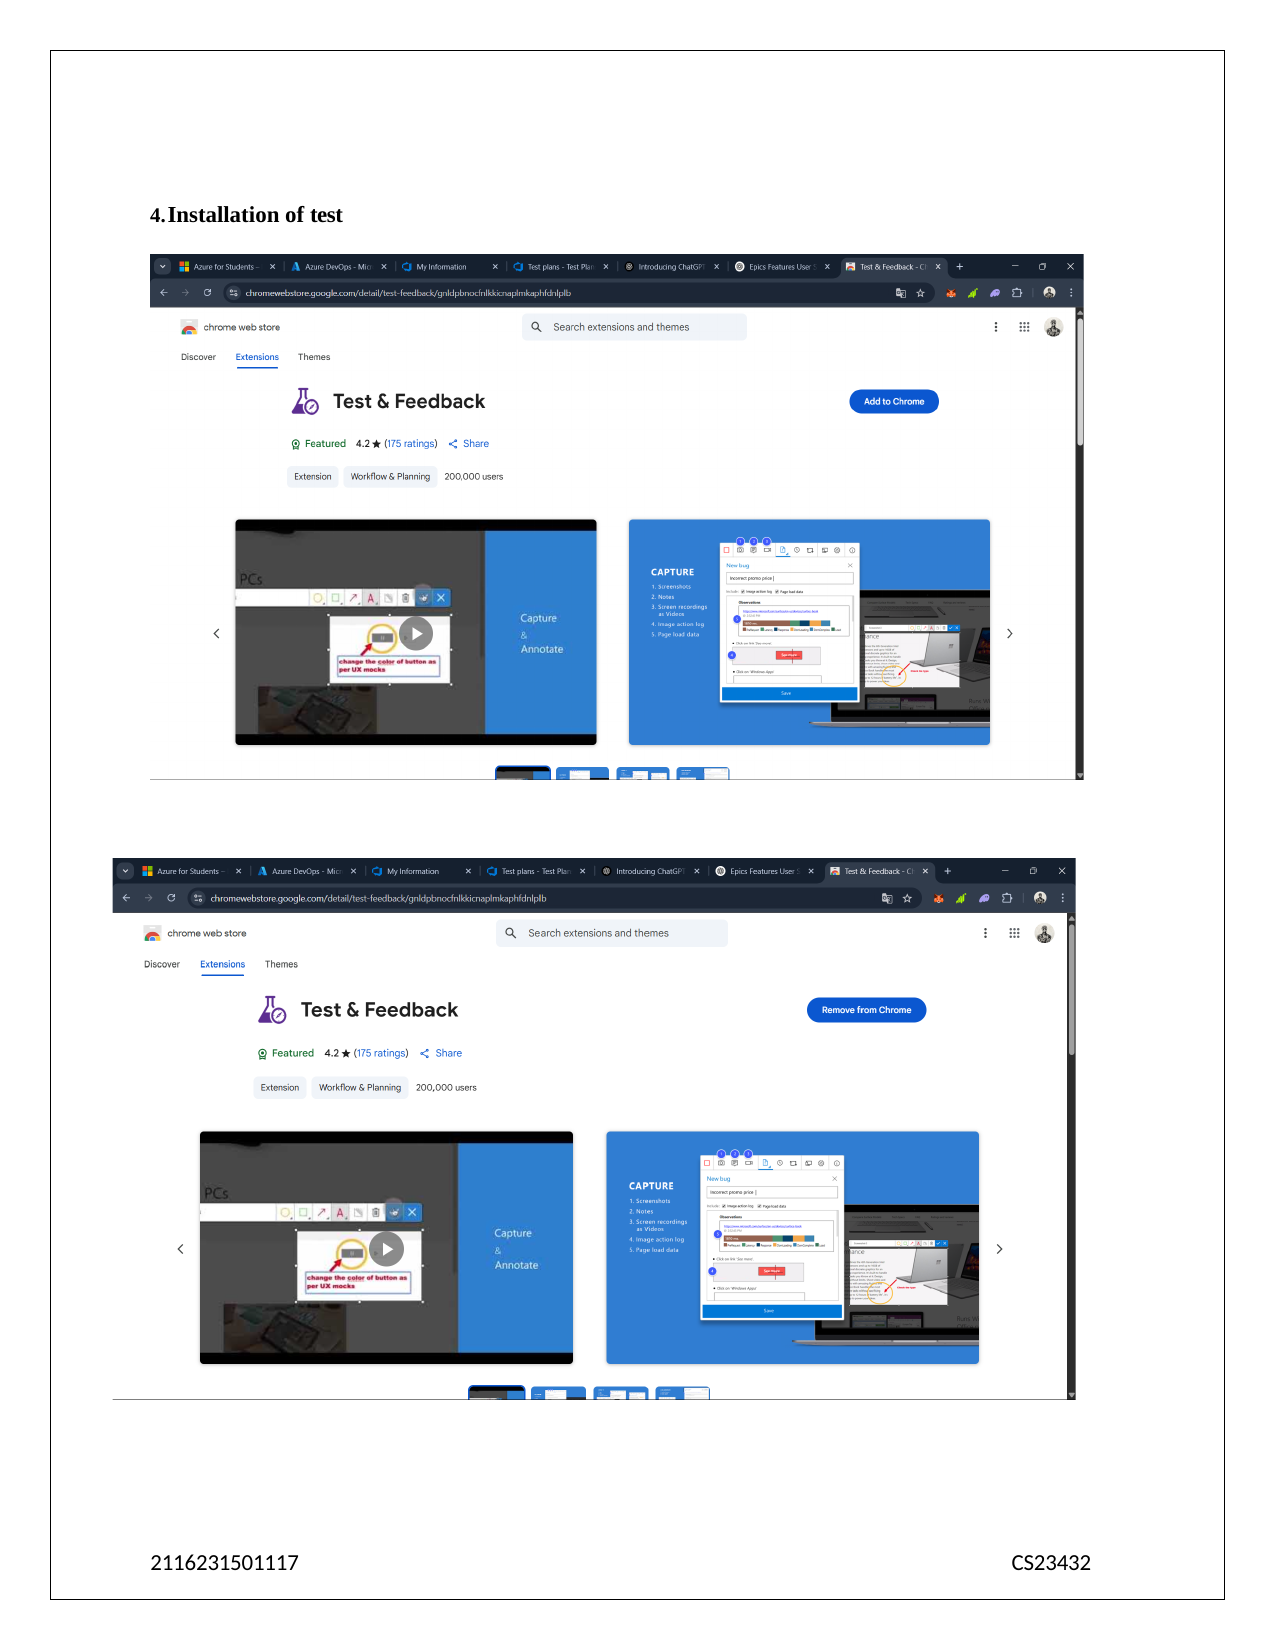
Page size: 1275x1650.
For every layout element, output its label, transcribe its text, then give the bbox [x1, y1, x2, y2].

picture [150, 254, 1084, 780]
list Installation of test [150, 201, 1162, 228]
picture [112, 858, 1076, 1400]
